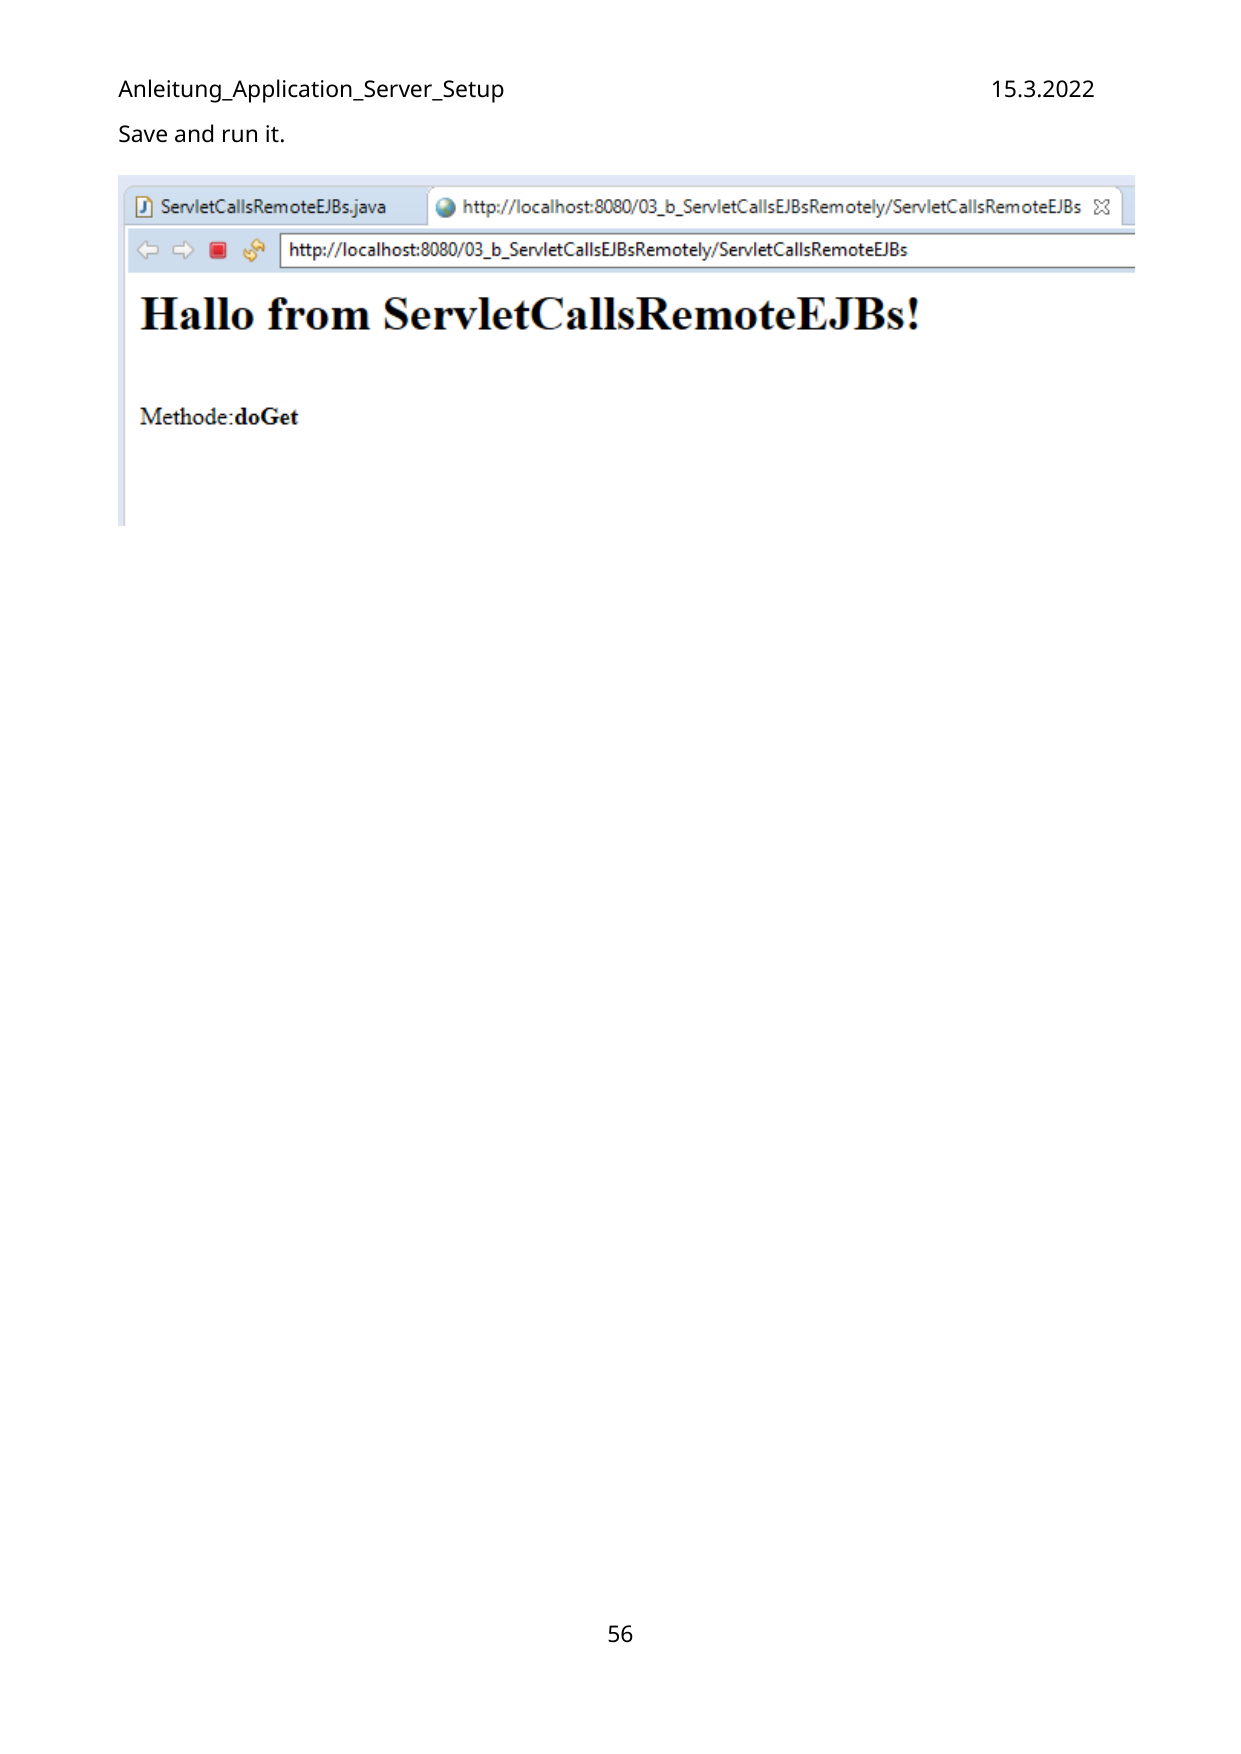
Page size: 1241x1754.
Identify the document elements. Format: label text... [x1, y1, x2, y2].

text Save and run it. [118, 118, 1122, 149]
